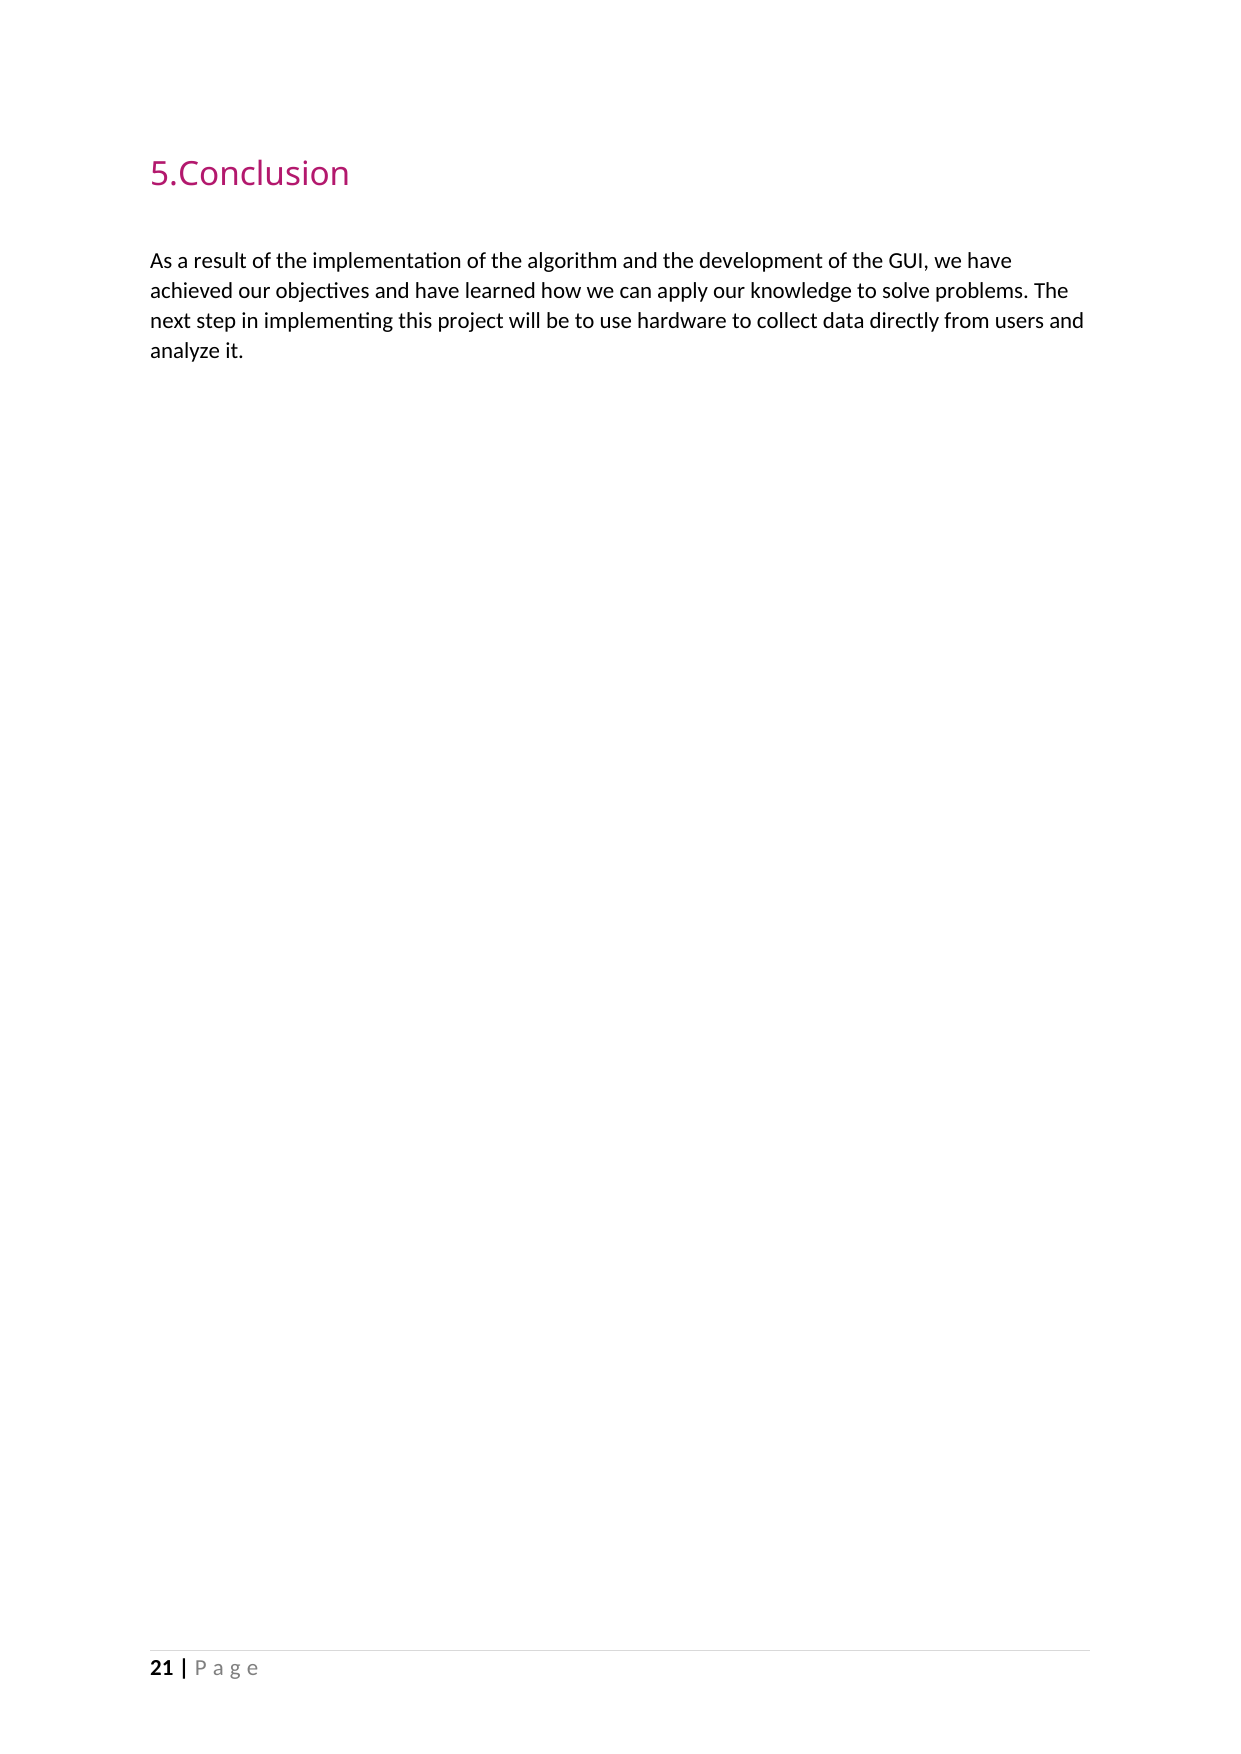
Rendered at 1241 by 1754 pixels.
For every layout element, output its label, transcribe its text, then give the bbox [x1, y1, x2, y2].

text As a result of the implementation of the algorithm and the development of the GUI, we have achieved our objectives and have learned how we can apply our knowledge to solve problems. The next step in implementing this project will be to use hardware to collect data directly from users and analyze it. [150, 246, 1090, 364]
subtitle 5.Conclusion [150, 150, 1090, 195]
